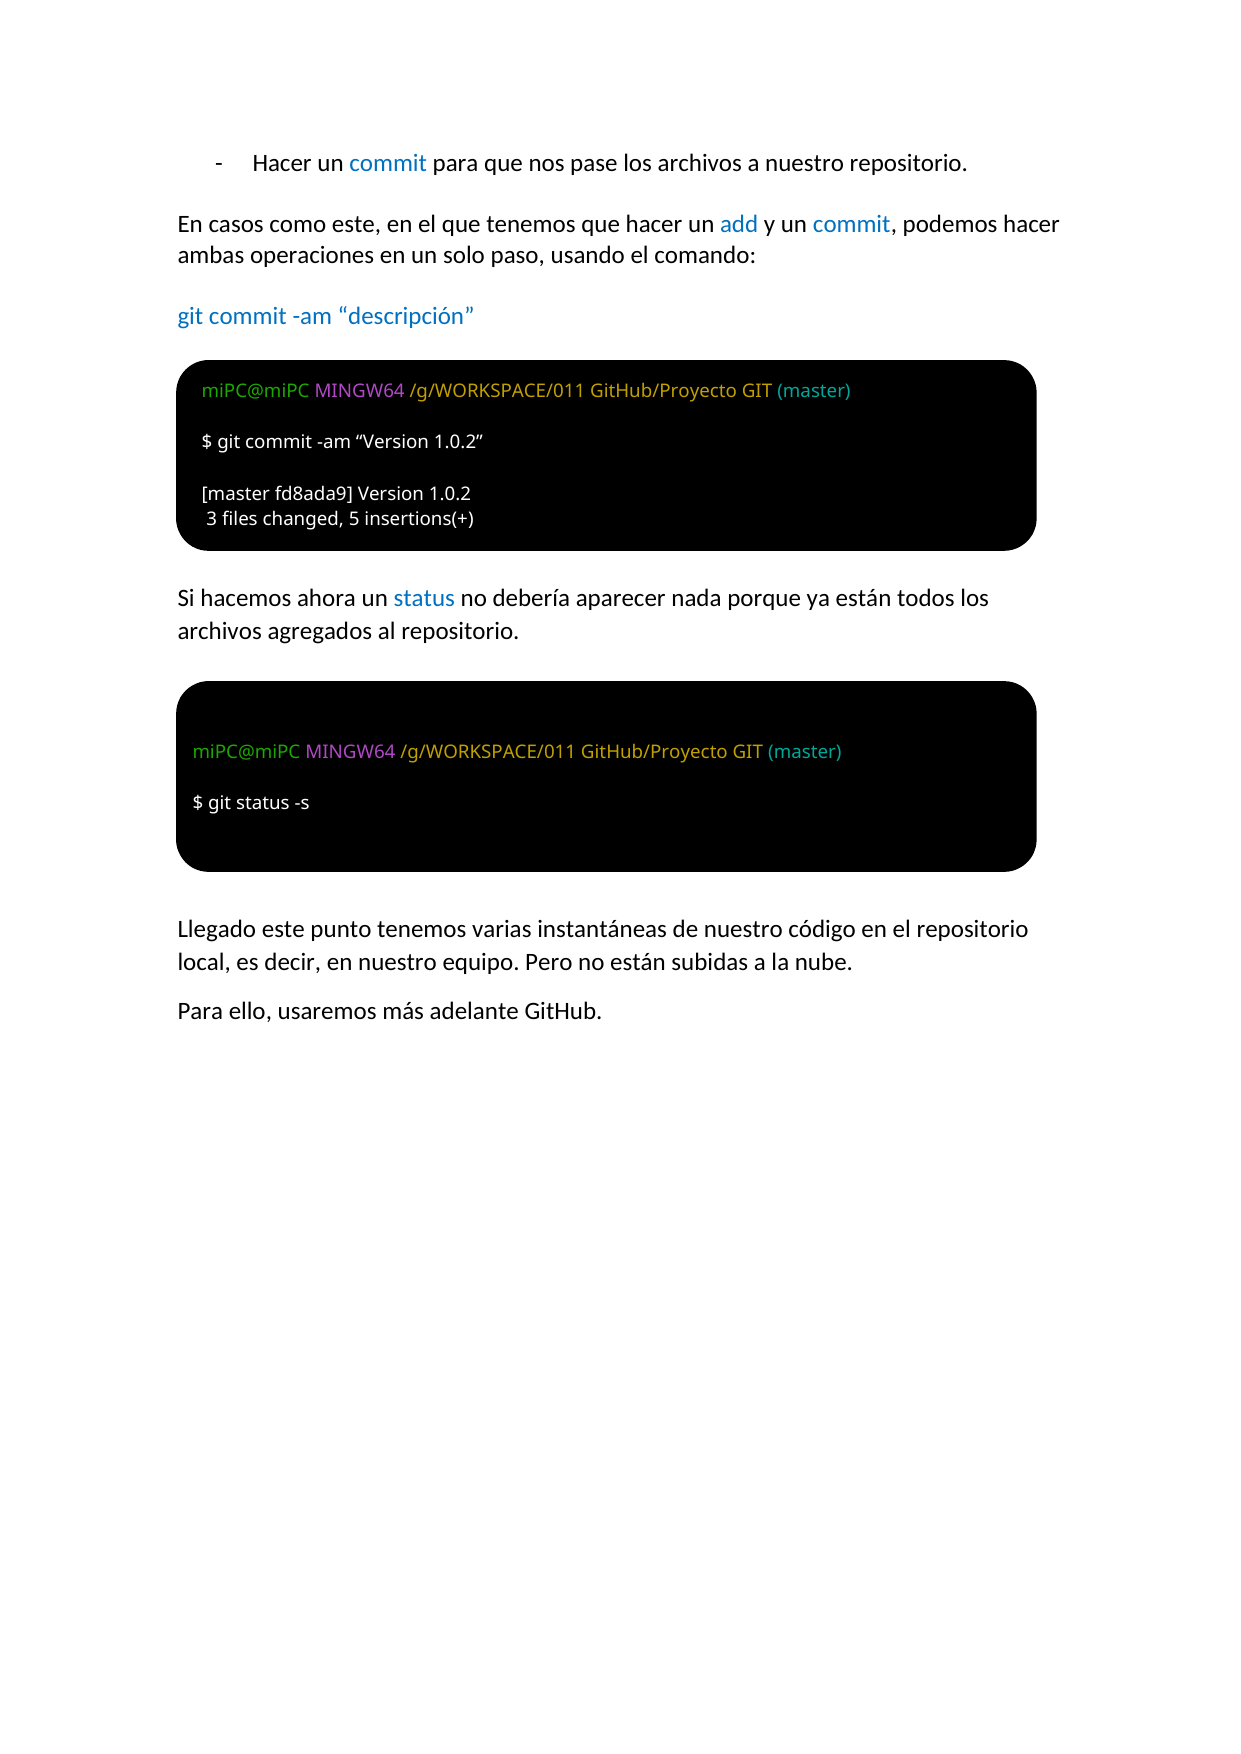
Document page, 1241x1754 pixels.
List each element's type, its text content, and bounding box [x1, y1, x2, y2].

text Si hacemos ahora un status no debería aparecer nada porque ya están todos los archivos agregados al repositorio. [177, 582, 1063, 646]
list Hacer un commit para que nos pase los archivos a nuestro repositorio. [215, 148, 1063, 178]
text Llegado este punto tenemos varias instantáneas de nuestro código en el repositorio local, es decir, en nuestro equipo. Pero no están subidas a la nube. [177, 913, 1063, 976]
text git commit -am “descripción” [177, 300, 1063, 331]
text Para ello, usaremos más adelante GitHub. [177, 995, 1063, 1026]
text En casos como este, en el que tenemos que hacer un add y un commit, podemos hacer ambas operaciones en un solo paso, usando el comando: [177, 209, 1063, 270]
